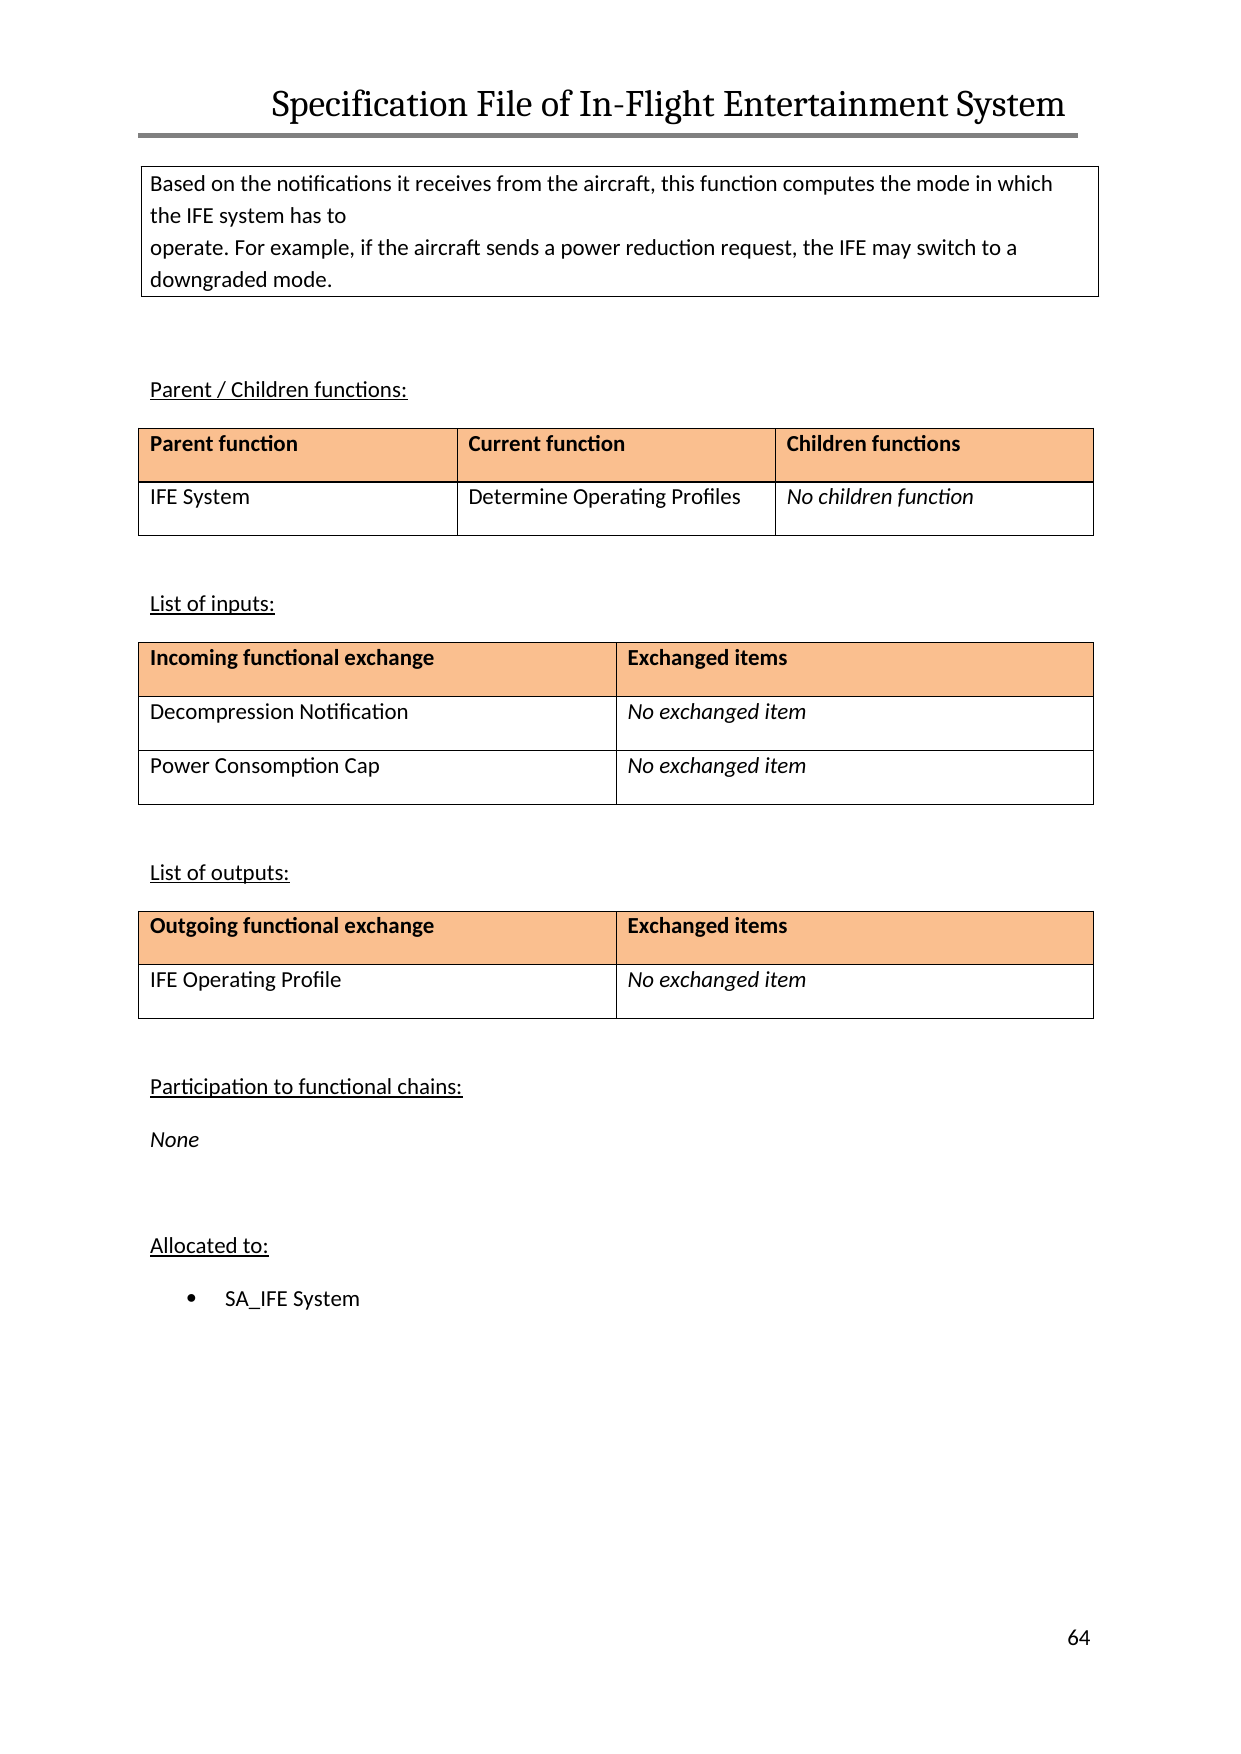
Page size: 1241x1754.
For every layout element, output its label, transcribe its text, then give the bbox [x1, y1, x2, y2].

table_header Exchanged items [617, 912, 1093, 964]
table_cell IFE System [139, 483, 457, 535]
table_header No exchanged item [617, 697, 1093, 750]
text Parent / Children functions: [150, 375, 1090, 403]
table_header Power Consomption Cap [139, 751, 616, 803]
list SA_IFE System [187, 1284, 1090, 1312]
table_header Outgoing functional exchange [139, 912, 616, 964]
text Participation to functional chains: [150, 1072, 1090, 1100]
text None [150, 1125, 1090, 1153]
text Allocated to: [150, 1231, 1090, 1259]
table_header No exchanged item [617, 751, 1093, 803]
table_header Exchanged items [617, 643, 1093, 696]
text List of outputs: [150, 858, 1090, 886]
table_cell No children function [776, 483, 1093, 535]
table_header Children functions [776, 429, 1093, 481]
text Based on the notifications it receives from the aircraft, this function computes the mode in which the IFE system has to operate. For example, if the aircraft sends a power reduction request, the IFE may switch to a downgraded mode. [142, 167, 1098, 296]
table_cell Determine Operating Profiles [458, 483, 775, 535]
table_header IFE Operating Profile [139, 965, 616, 1018]
table_header No exchanged item [617, 965, 1093, 1018]
table_header Parent function [139, 429, 457, 481]
table_header Current function [458, 429, 775, 481]
table_header Incoming functional exchange [139, 643, 616, 696]
table_header Decompression Notification [139, 697, 616, 750]
text List of inputs: [150, 589, 1090, 617]
